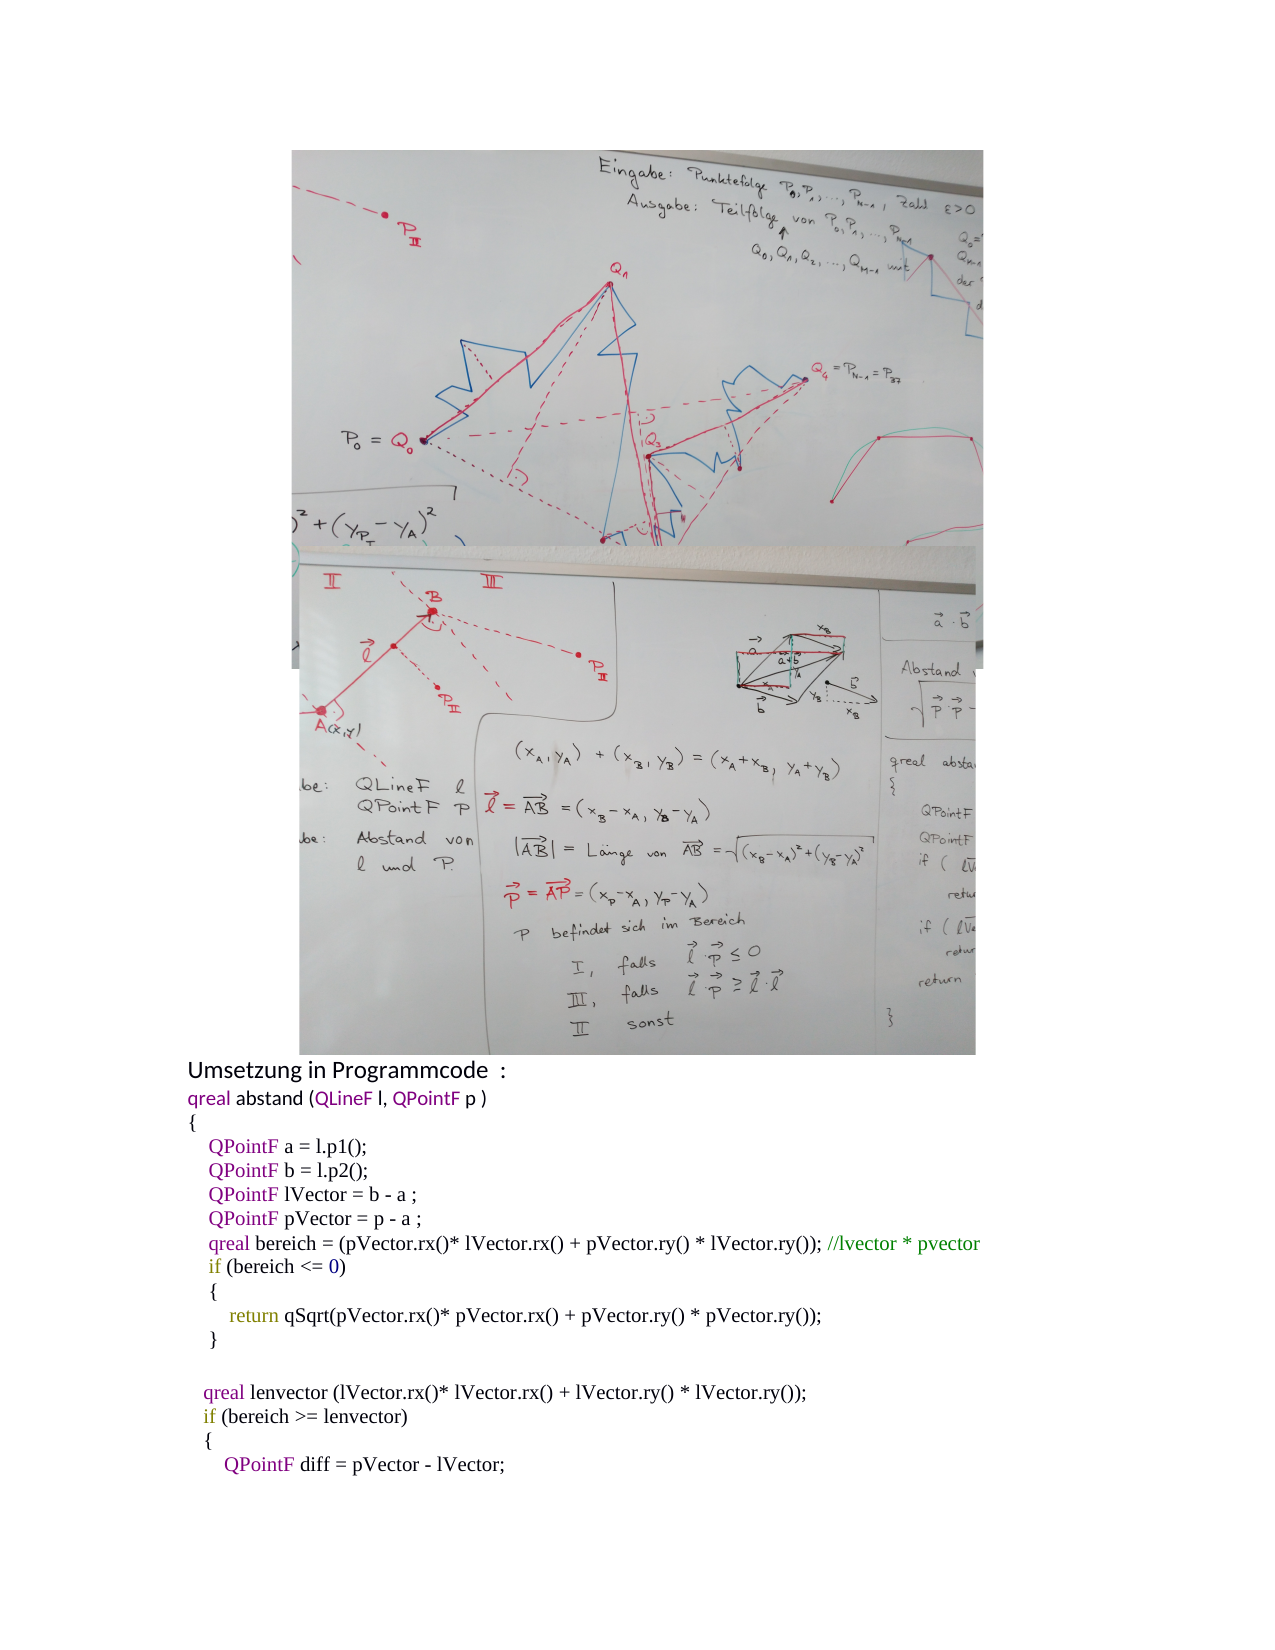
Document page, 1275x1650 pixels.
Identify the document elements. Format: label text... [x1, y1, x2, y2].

text { [187, 1278, 1087, 1303]
text if (bereich >= lenvector) [187, 1404, 1087, 1428]
text qreal abstand (QLineF l, QPointF p ) [187, 1085, 1087, 1110]
text } [187, 1327, 1087, 1351]
text qreal lenvector (lVector.rx()* lVector.rx() + lVector.ry() * lVector.ry()); [187, 1380, 1087, 1404]
text { [187, 1110, 1087, 1134]
text if (bereich <= 0) [187, 1254, 1087, 1278]
text QPointF a = l.p1(); [187, 1134, 1087, 1158]
text return qSqrt(pVector.rx()* pVector.rx() + pVector.ry() * pVector.ry()); [187, 1303, 1087, 1327]
text { [187, 1428, 1087, 1452]
text QPointF lVector = b - a ; [187, 1182, 1087, 1206]
text QPointF pVector = p - a ; [187, 1206, 1087, 1230]
picture [291, 150, 984, 1055]
text qreal bereich = (pVector.rx()* lVector.rx() + pVector.ry() * lVector.ry()); //lvector * pvector [187, 1230, 1087, 1254]
text Umsetzung in Programmcode : [187, 577, 1087, 1085]
text QPointF diff = pVector - lVector; [187, 1452, 1087, 1476]
text QPointF b = l.p2(); [187, 1158, 1087, 1182]
